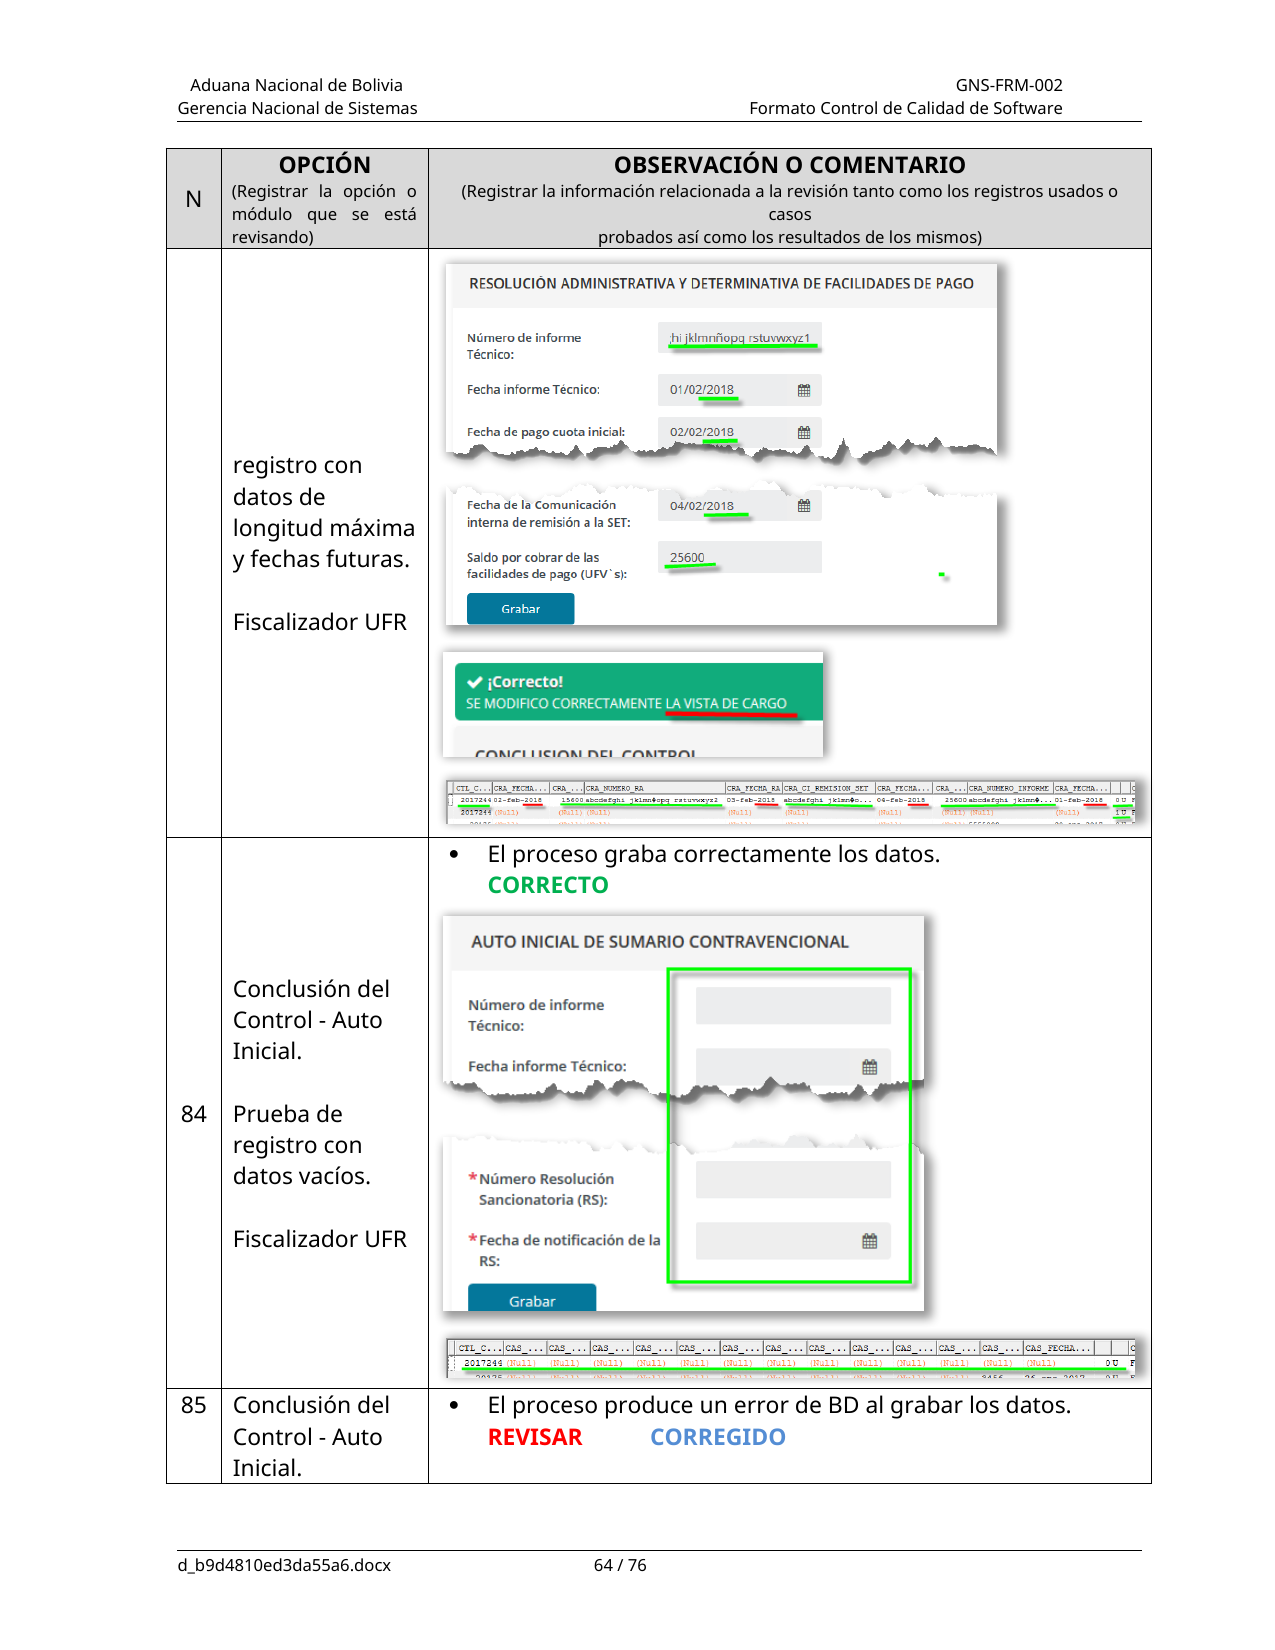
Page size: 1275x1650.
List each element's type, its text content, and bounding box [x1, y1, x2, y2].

picture [446, 780, 1135, 824]
picture [518, 1299, 524, 1306]
table_cell El proceso produce un error de BD al grabar los datos. REVISAR CORREGIDO [429, 1389, 1151, 1483]
table_cell El proceso graba correctamente los datos. CORRECTO [429, 838, 1151, 1388]
table_cell [167, 249, 221, 837]
table_header OPCIÓN (Registrar la opción o módulo que se está revisando) [222, 149, 428, 248]
table_header OBSERVACIÓN O COMENTARIO (Registrar la información relacionada a la revisión tanto como los registros usados o casos probados así como los resultados de los mismos) [429, 149, 1151, 248]
table_cell Conclusión del Control - Auto Inicial. Prueba de registro con datos de longitud máxima y fechas futuras. Fiscalizador UFR [222, 1389, 428, 1483]
picture [443, 652, 823, 757]
table_cell [167, 838, 221, 1388]
picture [443, 916, 924, 1311]
picture [446, 264, 997, 625]
table_header N [167, 149, 221, 248]
picture [446, 1338, 1135, 1378]
table_cell Conclusión del Control - Resolución Administrativa. Prueba de registro con datos de longitud máxima y fechas futuras. Fiscalizador UFR [222, 249, 428, 837]
table_cell Conclusión del Control - Auto Inicial. Prueba de registro con datos vacíos. Fiscalizador UFR [222, 838, 428, 1388]
table_cell [167, 1389, 221, 1483]
picture [531, 1296, 540, 1306]
